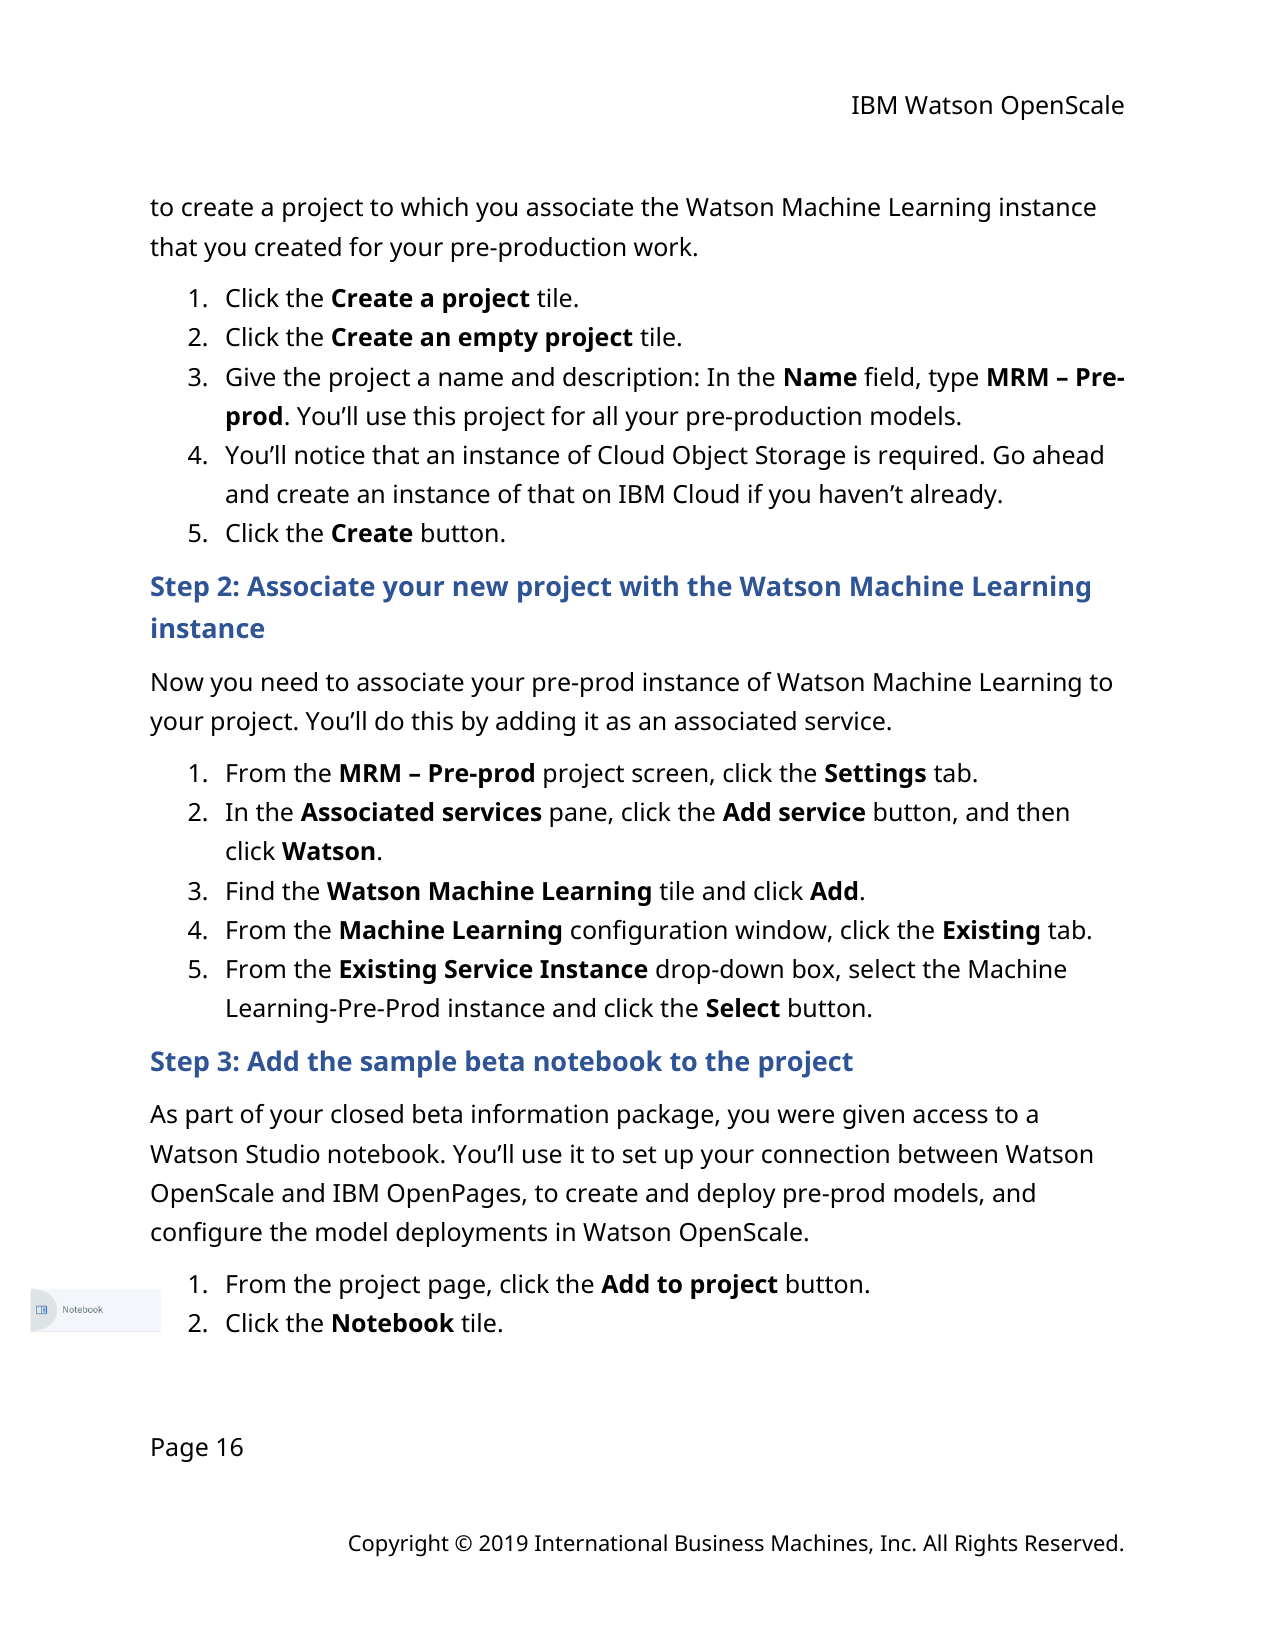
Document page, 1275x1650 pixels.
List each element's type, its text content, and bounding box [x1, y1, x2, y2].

list Give the project a name and description: In the Name field, type MRM – Pre-prod. You’ll use this project for all your pre-production models. [187, 359, 1125, 432]
text Now you need to associate your pre-prod instance of Watson Machine Learning to your project. You’ll do this by adding it as an associated service. [150, 665, 1125, 738]
list Click the Create button. [187, 516, 1125, 550]
picture [28, 1288, 163, 1332]
list From the MRM – Pre-prod project screen, click the Settings tab. [187, 756, 1125, 790]
subtitle Step 3: Add the sample beta notebook to the project [150, 1042, 1125, 1079]
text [150, 190, 1125, 263]
list You’ll notice that an instance of Cloud Object Storage is required. Go ahead and create an instance of that on IBM Cloud if you haven’t already. [187, 437, 1125, 511]
list In the Associated services pane, click the Add service button, and then click Watson. [187, 795, 1125, 868]
list From the Existing Service Instance drop-down box, select the Machine Learning-Pre-Prod instance and click the Select button. [187, 951, 1125, 1025]
list Click the Notebook tile. [187, 1306, 1125, 1339]
list Click the Create an empty project tile. [187, 320, 1125, 354]
subtitle Step 2: Associate your new project with the Watson Machine Learning instance [150, 567, 1125, 647]
list Find the Watson Machine Learning tile and click Add. [187, 873, 1125, 907]
list Click the Create a project tile. [187, 281, 1125, 315]
list From the Machine Learning configuration window, click the Existing tab. [187, 912, 1125, 946]
text As part of your closed beta information package, you were given access to a Watson Studio notebook. You’ll use it to set up your connection between Watson OpenScale and IBM OpenPages, to create and deploy pre-prod models, and configure the model deployments in Watson OpenScale. [150, 1097, 1125, 1249]
list From the project page, click the Add to project button. [187, 1266, 1125, 1300]
